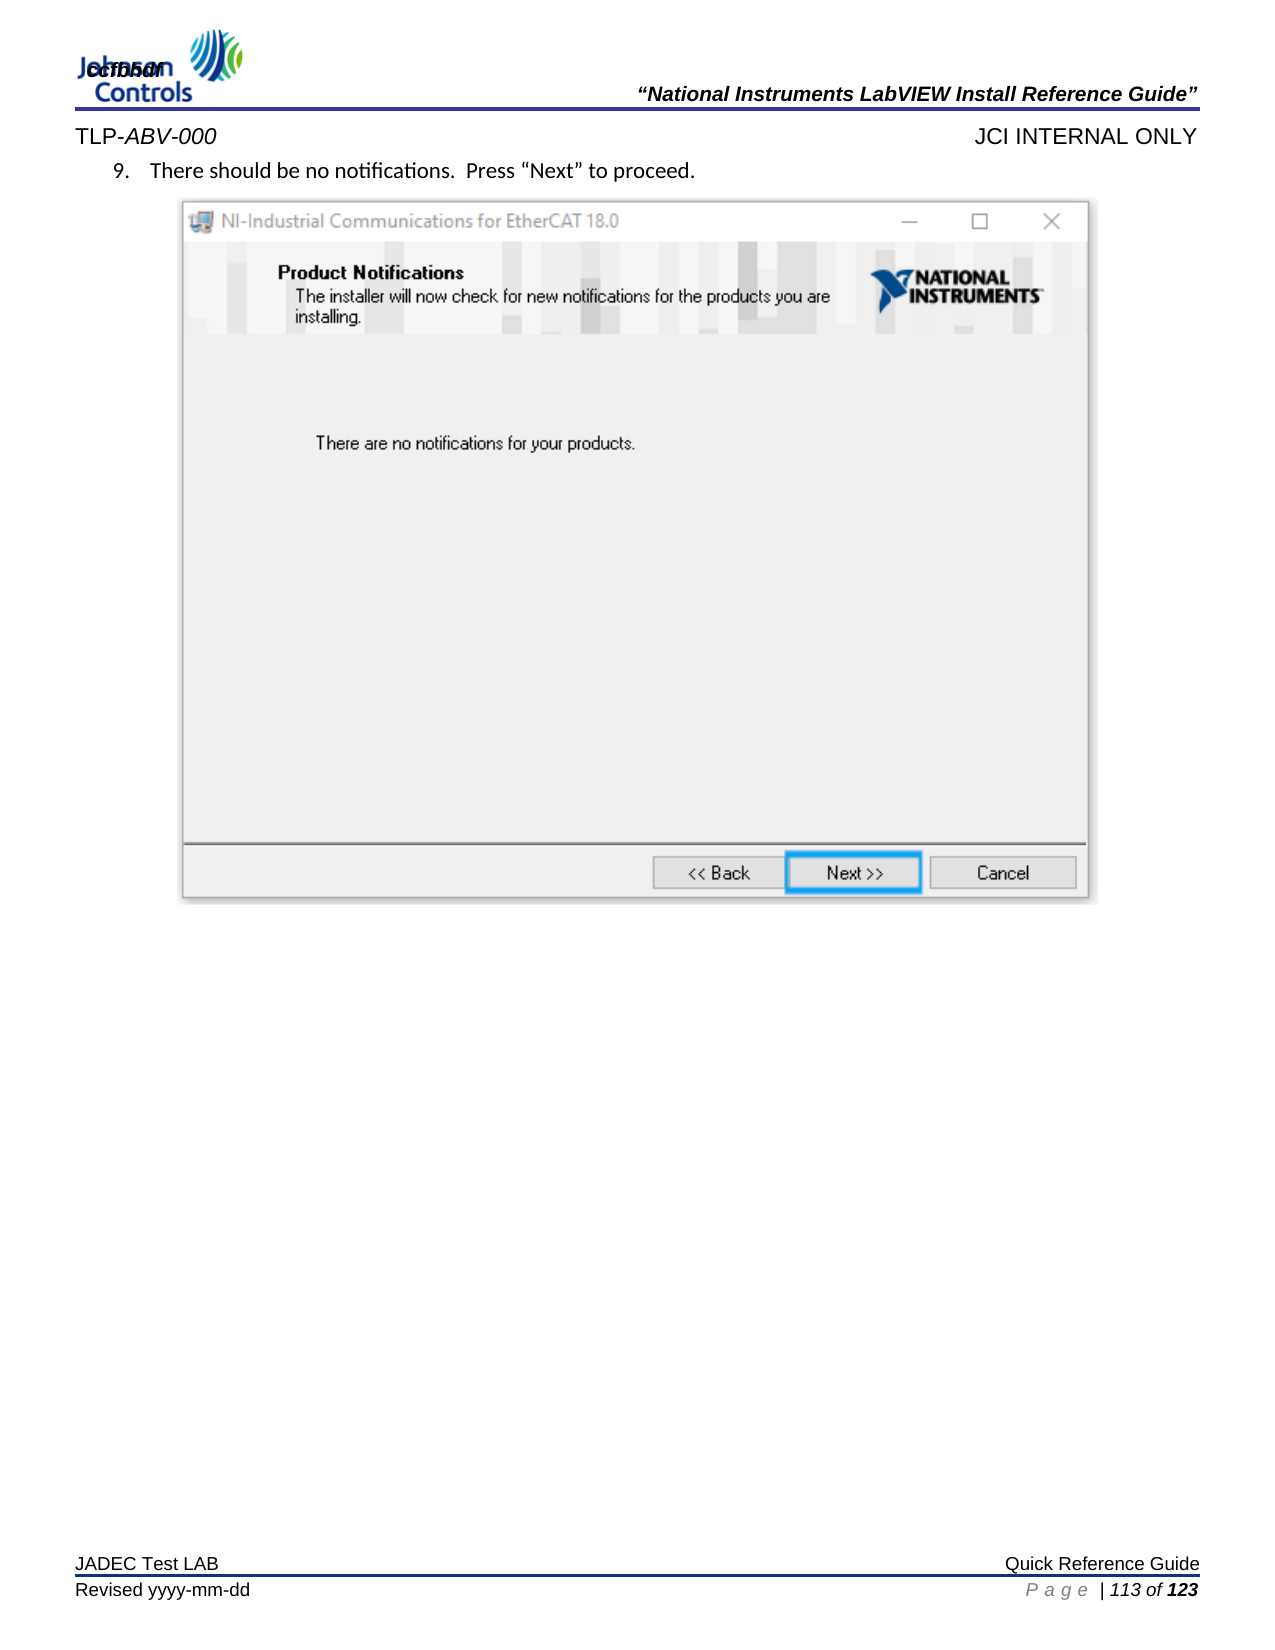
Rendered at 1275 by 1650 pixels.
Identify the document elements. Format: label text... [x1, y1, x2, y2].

picture [176, 195, 1099, 908]
list There should be no notifications. Press “Next” to proceed. [112, 156, 1200, 184]
picture [76, 26, 246, 105]
